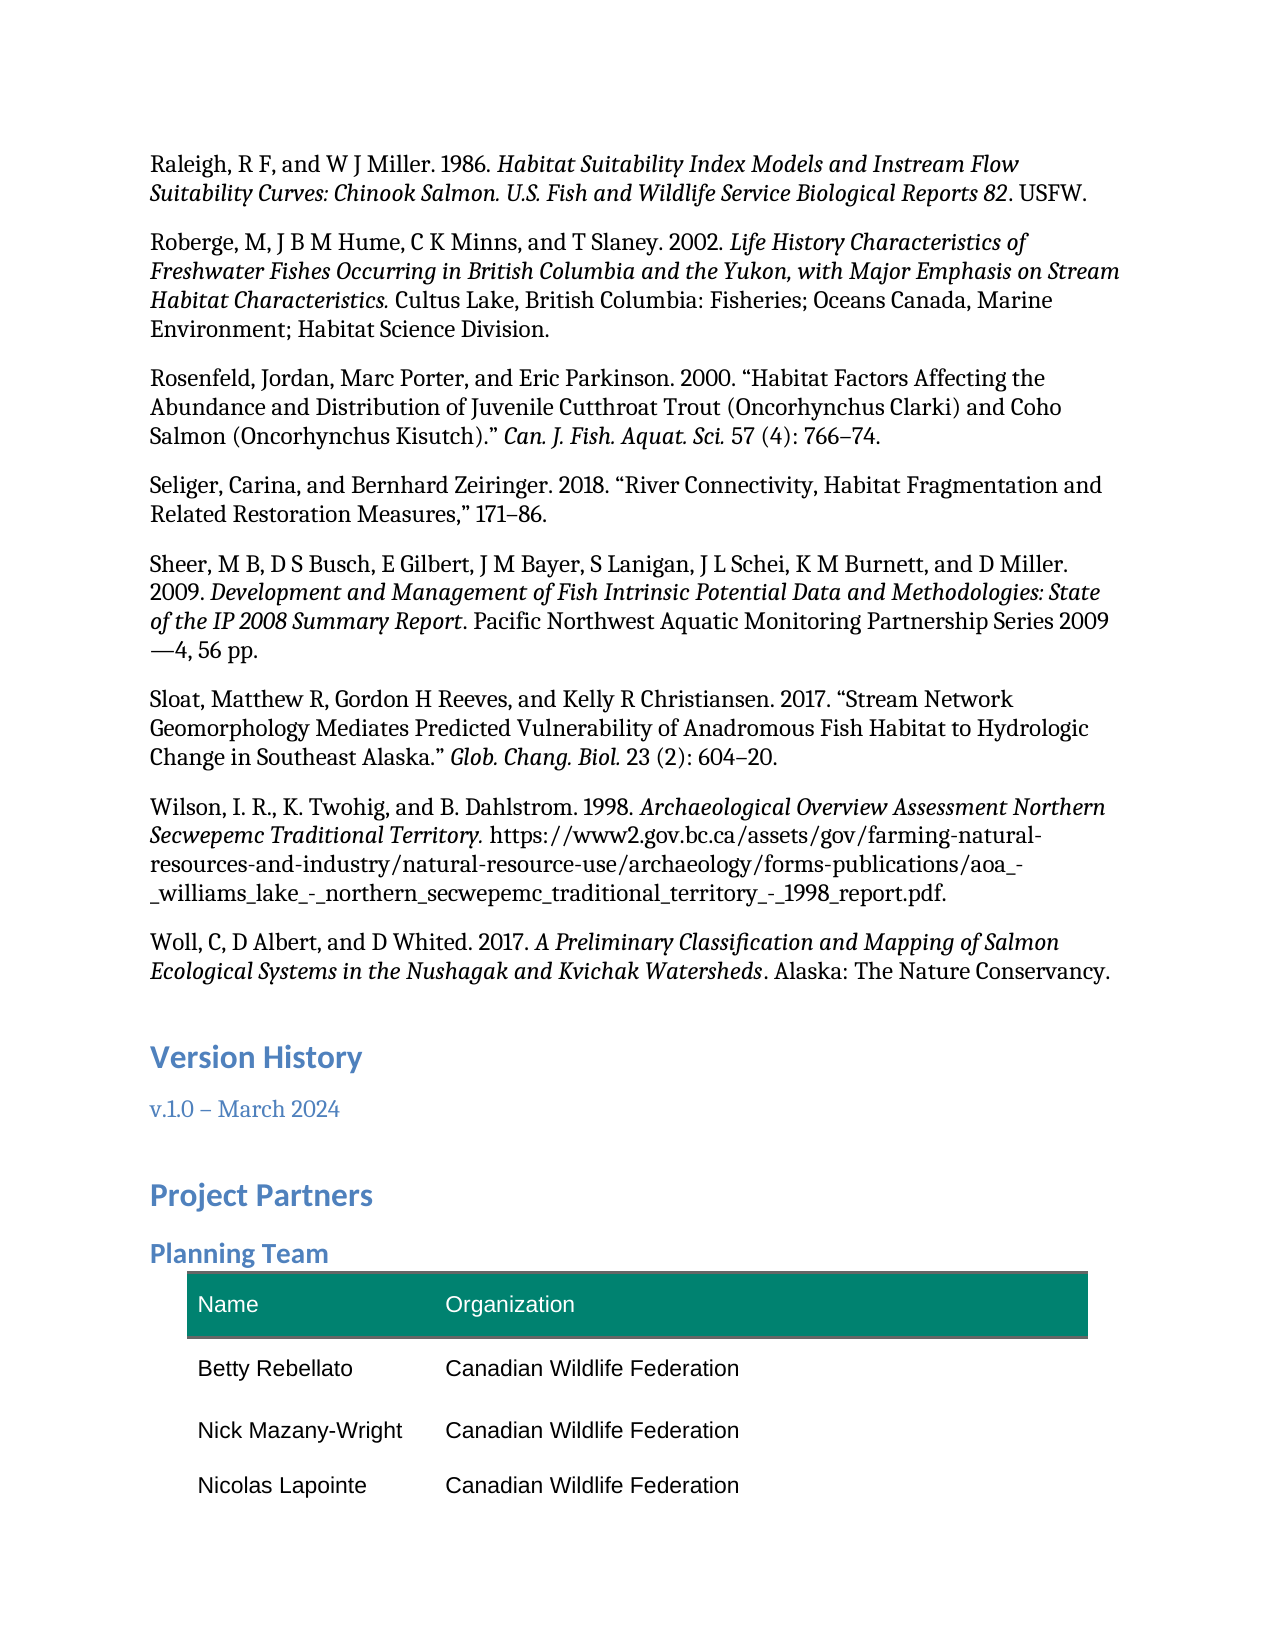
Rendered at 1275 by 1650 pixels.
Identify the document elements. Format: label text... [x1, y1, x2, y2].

subtitle Planning Team [150, 1236, 1125, 1271]
text Sloat, Matthew R, Gordon H Reeves, and Kelly R Christiansen. 2017. “Stream Network Geomorphology Mediates Predicted Vulnerability of Anadromous Fish Habitat to Hydrologic Change in Southeast Alaska.” Glob. Chang. Biol. 23 (2): 604–20. [150, 685, 1125, 772]
subtitle Project Partners [150, 1174, 1125, 1215]
table_header Organization [435, 1274, 1088, 1336]
subtitle Version History [150, 1036, 1125, 1077]
table_cell Nick Mazany-Wright [187, 1400, 435, 1463]
table_cell Nicolas Lapointe [187, 1464, 435, 1500]
table_cell Betty Rebellato [187, 1339, 435, 1399]
table_cell Canadian Wildlife Federation [435, 1400, 1088, 1463]
text v.1.0 – March 2024 [150, 1095, 1125, 1124]
table_cell Canadian Wildlife Federation [435, 1339, 1088, 1399]
text Roberge, M, J B M Hume, C K Minns, and T Slaney. 2002. Life History Characteristics of Freshwater Fishes Occurring in British Columbia and the Yukon, with Major Emphasis on Stream Habitat Characteristics. Cultus Lake, British Columbia: Fisheries; Oceans Canada, Marine Environment; Habitat Science Division. [150, 228, 1125, 343]
text Seliger, Carina, and Bernhard Zeiringer. 2018. “River Connectivity, Habitat Fragmentation and Related Restoration Measures,” 171–86. [150, 471, 1125, 529]
text Sheer, M B, D S Busch, E Gilbert, J M Bayer, S Lanigan, J L Schei, K M Burnett, and D Miller. 2009. Development and Management of Fish Intrinsic Potential Data and Methodologies: State of the IP 2008 Summary Report. Pacific Northwest Aquatic Monitoring Partnership Series 2009—4, 56 pp. [150, 549, 1125, 664]
text Raleigh, R F, and W J Miller. 1986. Habitat Suitability Index Models and Instream Flow Suitability Curves: Chinook Salmon. U.S. Fish and Wildlife Service Biological Reports 82. USFW. [150, 150, 1125, 207]
text Wilson, I. R., K. Twohig, and B. Dahlstrom. 1998. Archaeological Overview Assessment Northern Secwepemc Traditional Territory. https://www2.gov.bc.ca/assets/gov/farming-natural-resources-and-industry/natural-resource-use/archaeology/forms-publications/aoa_-_williams_lake_-_northern_secwepemc_traditional_territory_-_1998_report.pdf. [150, 792, 1125, 907]
text Woll, C, D Albert, and D Whited. 2017. A Preliminary Classification and Mapping of Salmon Ecological Systems in the Nushagak and Kvichak Watersheds. Alaska: The Nature Conservancy. [150, 928, 1125, 986]
table_header Name [187, 1274, 435, 1336]
text Rosenfeld, Jordan, Marc Porter, and Eric Parkinson. 2000. “Habitat Factors Affecting the Abundance and Distribution of Juvenile Cutthroat Trout (Oncorhynchus Clarki) and Coho Salmon (Oncorhynchus Kisutch).” Can. J. Fish. Aquat. Sci. 57 (4): 766–74. [150, 364, 1125, 450]
table_cell Canadian Wildlife Federation [435, 1464, 1088, 1500]
